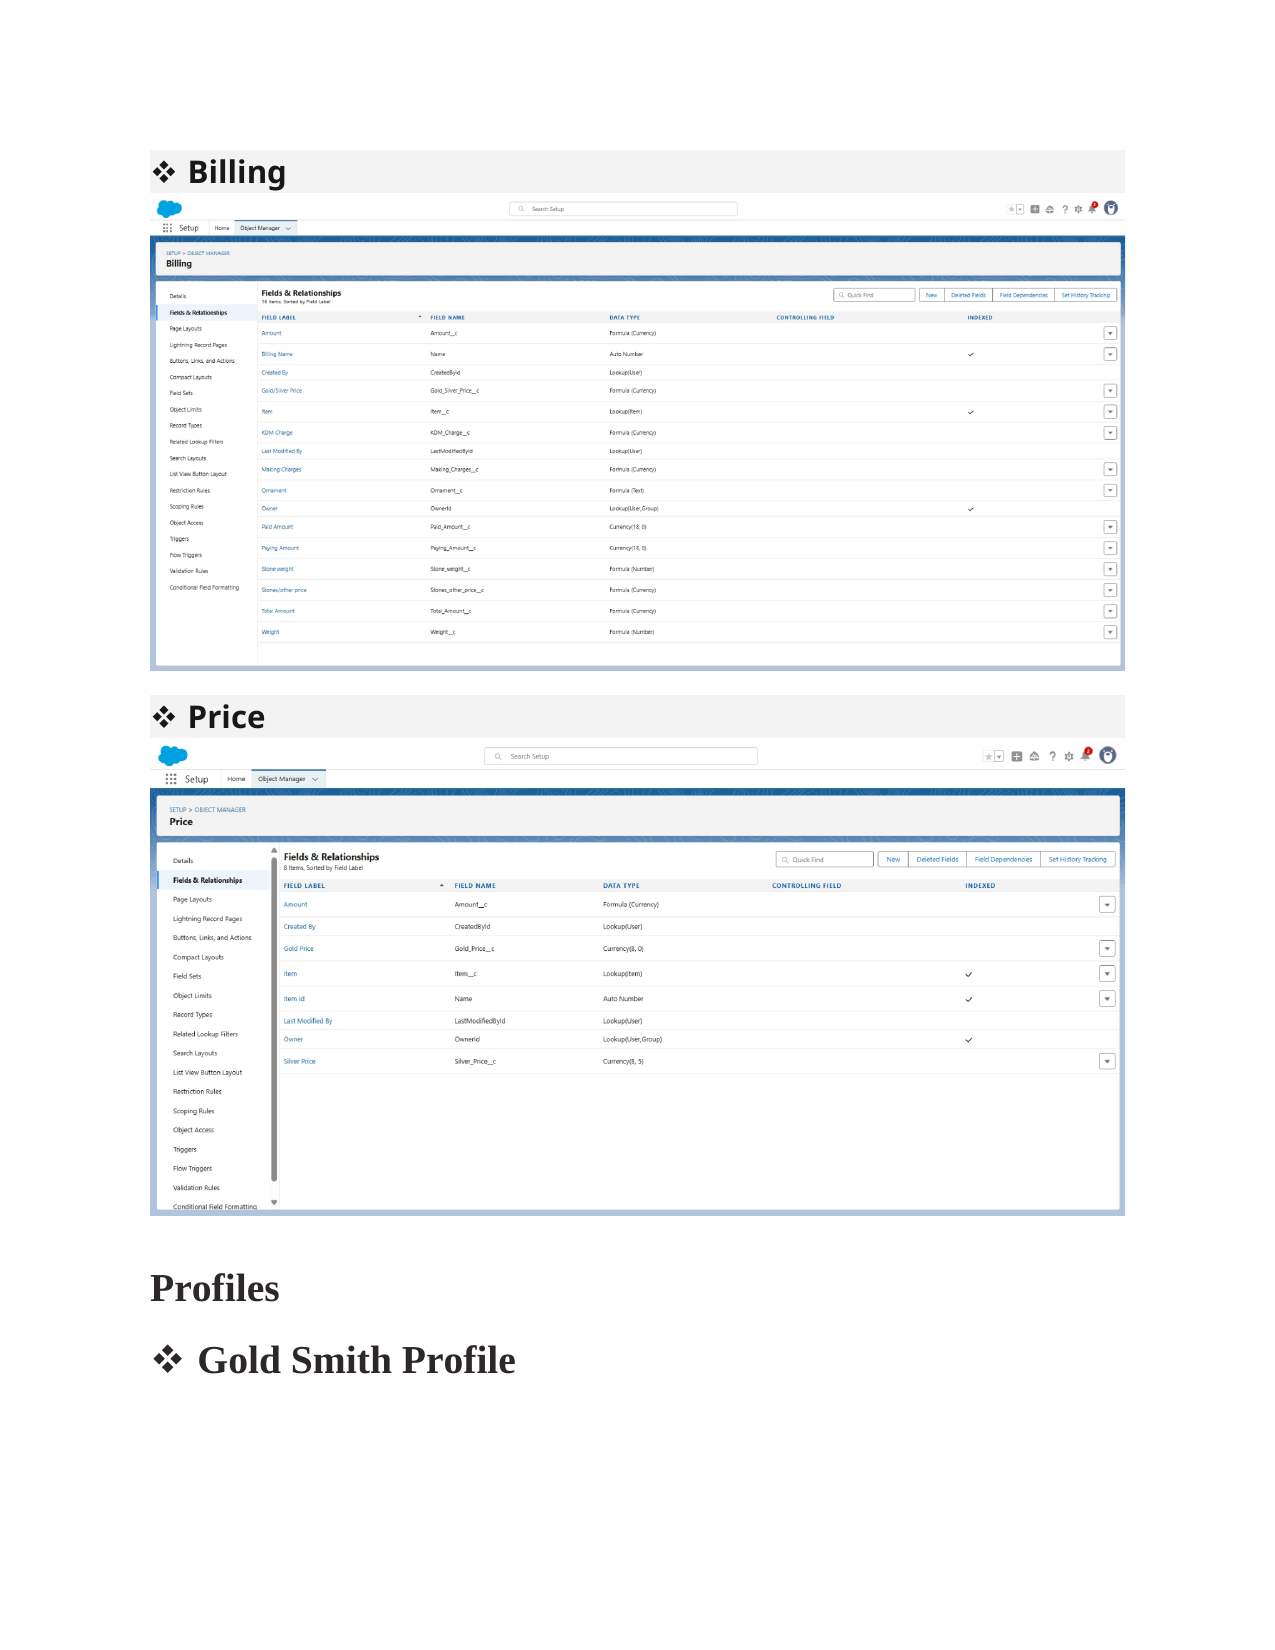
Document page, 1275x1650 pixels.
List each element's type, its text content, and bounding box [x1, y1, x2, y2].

subtitle Billing [150, 150, 1125, 193]
subtitle Profiles [150, 1251, 1125, 1310]
picture [150, 198, 1125, 671]
picture [150, 744, 1125, 1216]
subtitle Price [150, 695, 1125, 738]
subtitle Gold Smith Profile [150, 1335, 1125, 1382]
